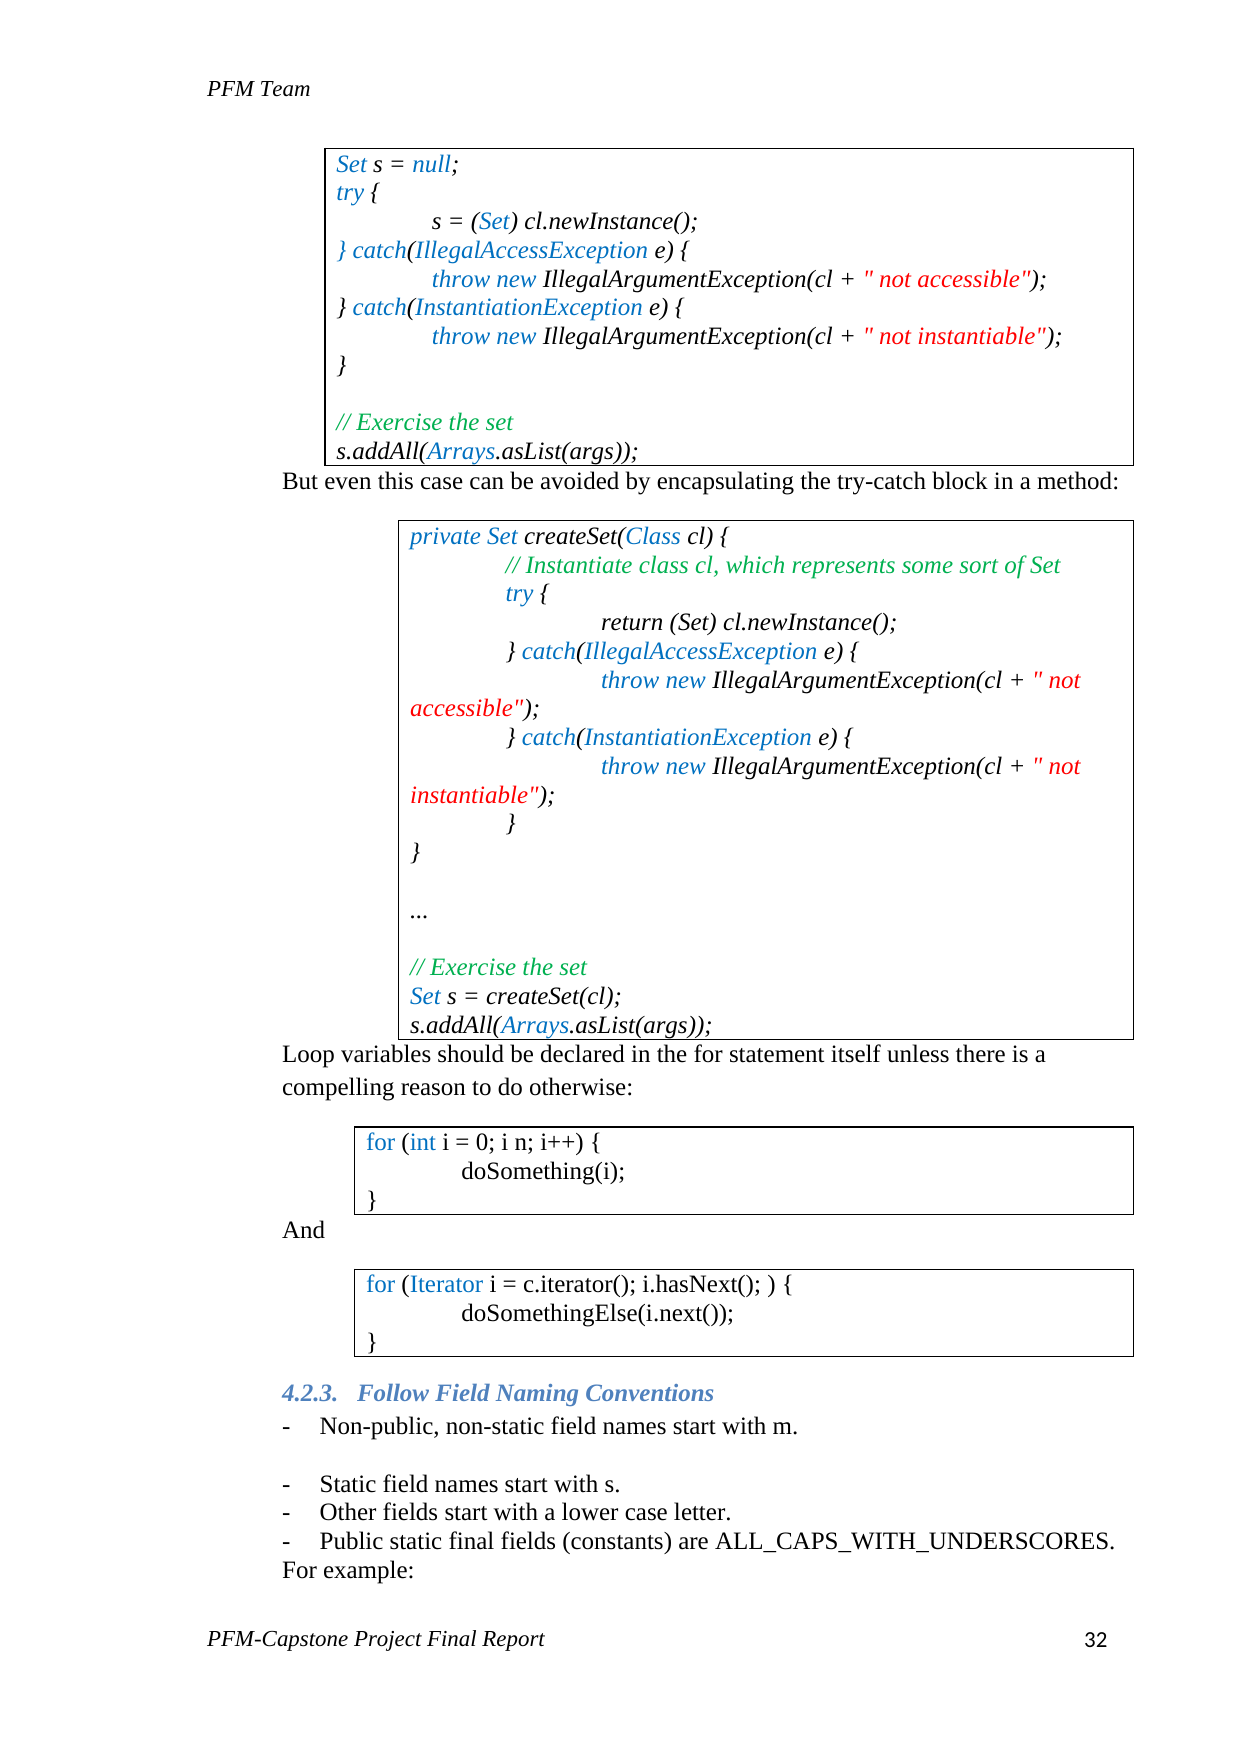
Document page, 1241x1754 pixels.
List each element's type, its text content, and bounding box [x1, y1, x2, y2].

table_header private Set createSet(Class cl) { // Instantiate class cl, which represents some sort of Set try { return (Set) cl.newInstance(); } catch(IllegalAccessException e) { throw new IllegalArgumentException(cl + " not accessible"); } catch(InstantiationException e) { throw new IllegalArgumentException(cl + " not instantiable"); } } ... // Exercise the set Set s = createSet(cl); s.addAll(Arrays.asList(args)); [399, 521, 1133, 1038]
table_header for (Iterator i = c.iterator(); i.hasNext(); ) { doSomethingElse(i.next()); } [355, 1270, 1133, 1356]
list Static field names start with s. [282, 1469, 1122, 1497]
subtitle Follow Field Naming Conventions [282, 1378, 1122, 1406]
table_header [326, 149, 1133, 465]
text But even this case can be avoided by encapsulating the try-catch block in a method: [207, 466, 1122, 495]
text Loop variables should be declared in the for statement itself unless there is a compelling reason to do otherwise: [282, 1039, 1122, 1101]
table_header for (int i = 0; i n; i++) { doSomething(i); } [355, 1128, 1133, 1214]
list Non-public, non-static field names start with m. [282, 1411, 1122, 1439]
list Other fields start with a lower case letter. [282, 1527, 1122, 1555]
text And [207, 1215, 1122, 1243]
